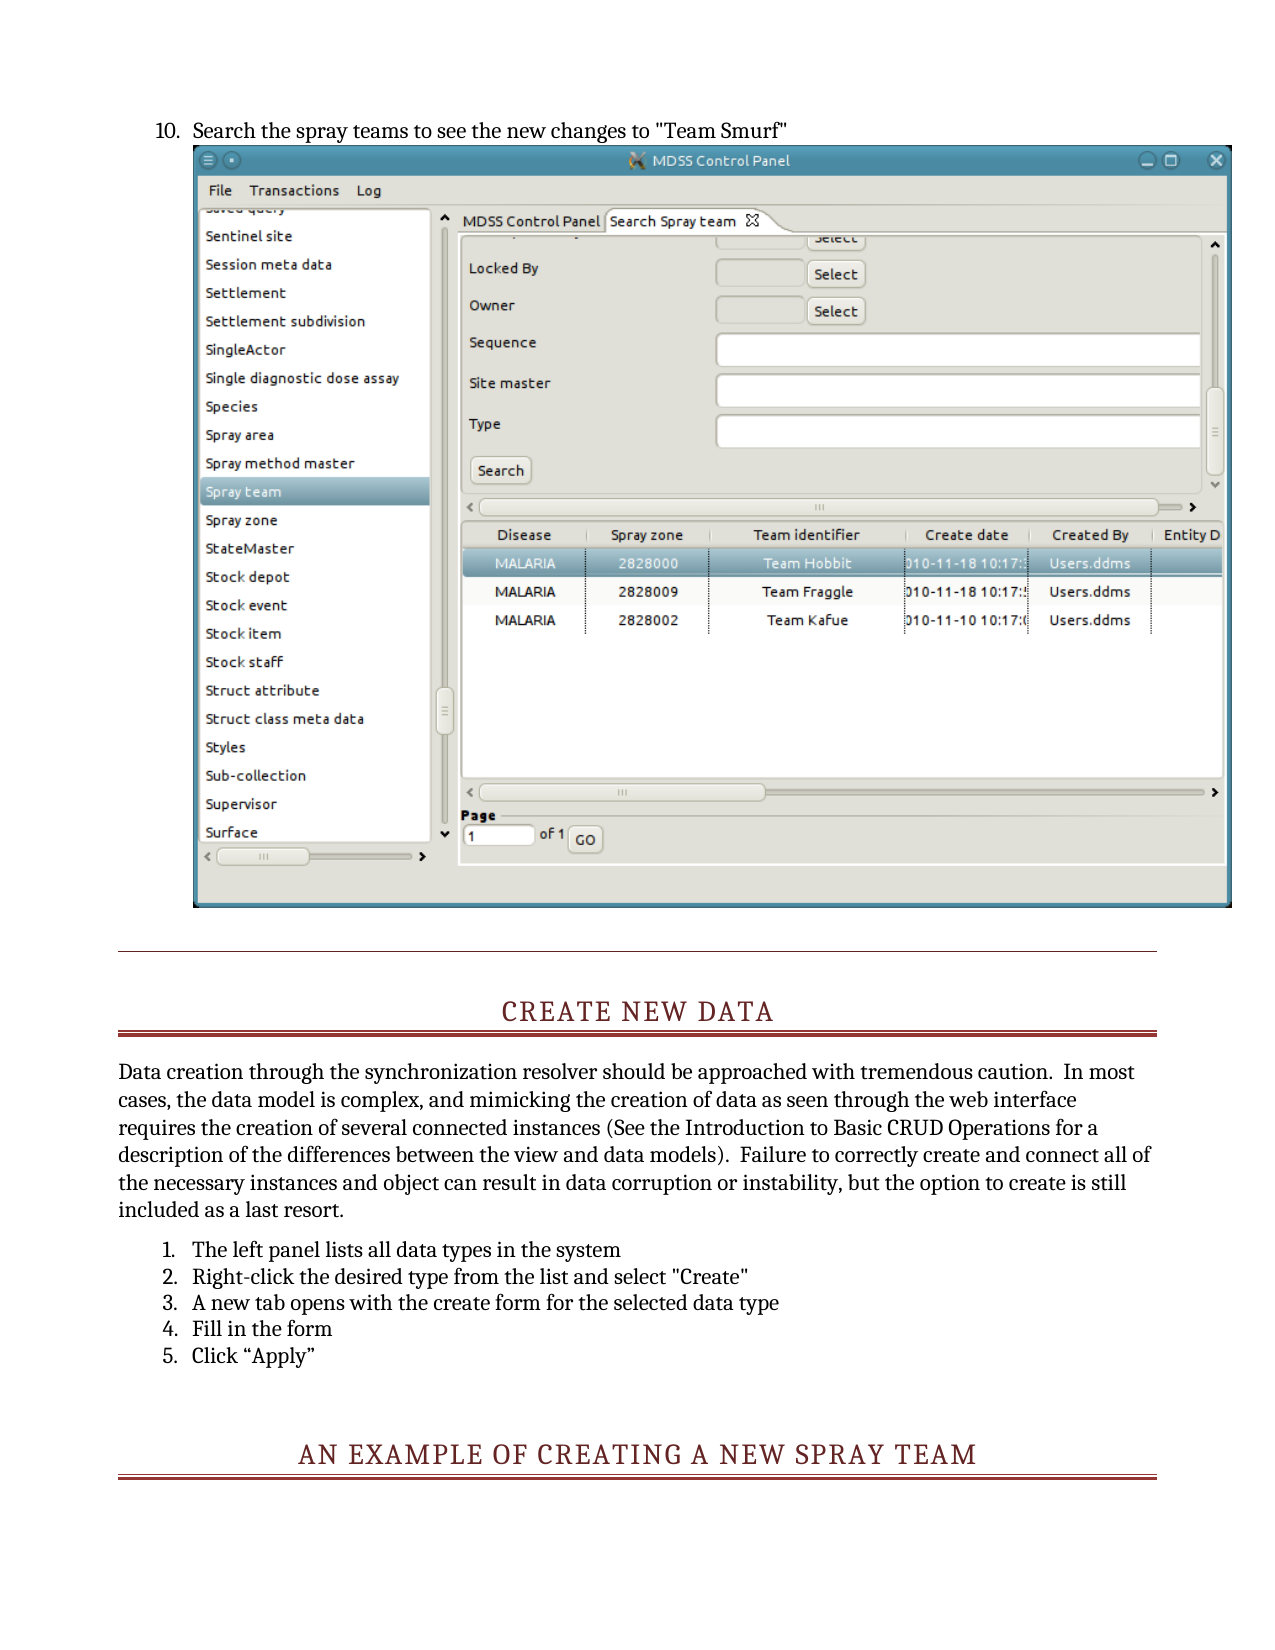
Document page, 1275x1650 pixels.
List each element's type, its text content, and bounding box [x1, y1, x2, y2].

subtitle An Example of creating a new Spray team [118, 1438, 1157, 1474]
text Data creation through the synchronization resolver should be approached with tremendous caution. In most cases, the data model is complex, and mimicking the creation of data as seen through the web interface requires the creation of several connected instances (See the Introduction to Basic CRUD Operations for a description of the differences between the view and data models). Failure to correctly create and connect all of the necessary instances and object can result in data corruption or instability, but the option to create is still included as a last resort. [118, 1059, 1157, 1223]
list The left panel lists all data types in the system [162, 1237, 1157, 1263]
list Right-click the desired type from the list and select "Create" [162, 1263, 1157, 1290]
picture [193, 145, 1232, 908]
subtitle Create new data [118, 995, 1157, 1030]
list A new tab opens with the create form for the selected data type [162, 1290, 1157, 1316]
list Click “Apply” [162, 1343, 1157, 1369]
list Fill in the form [162, 1316, 1157, 1343]
